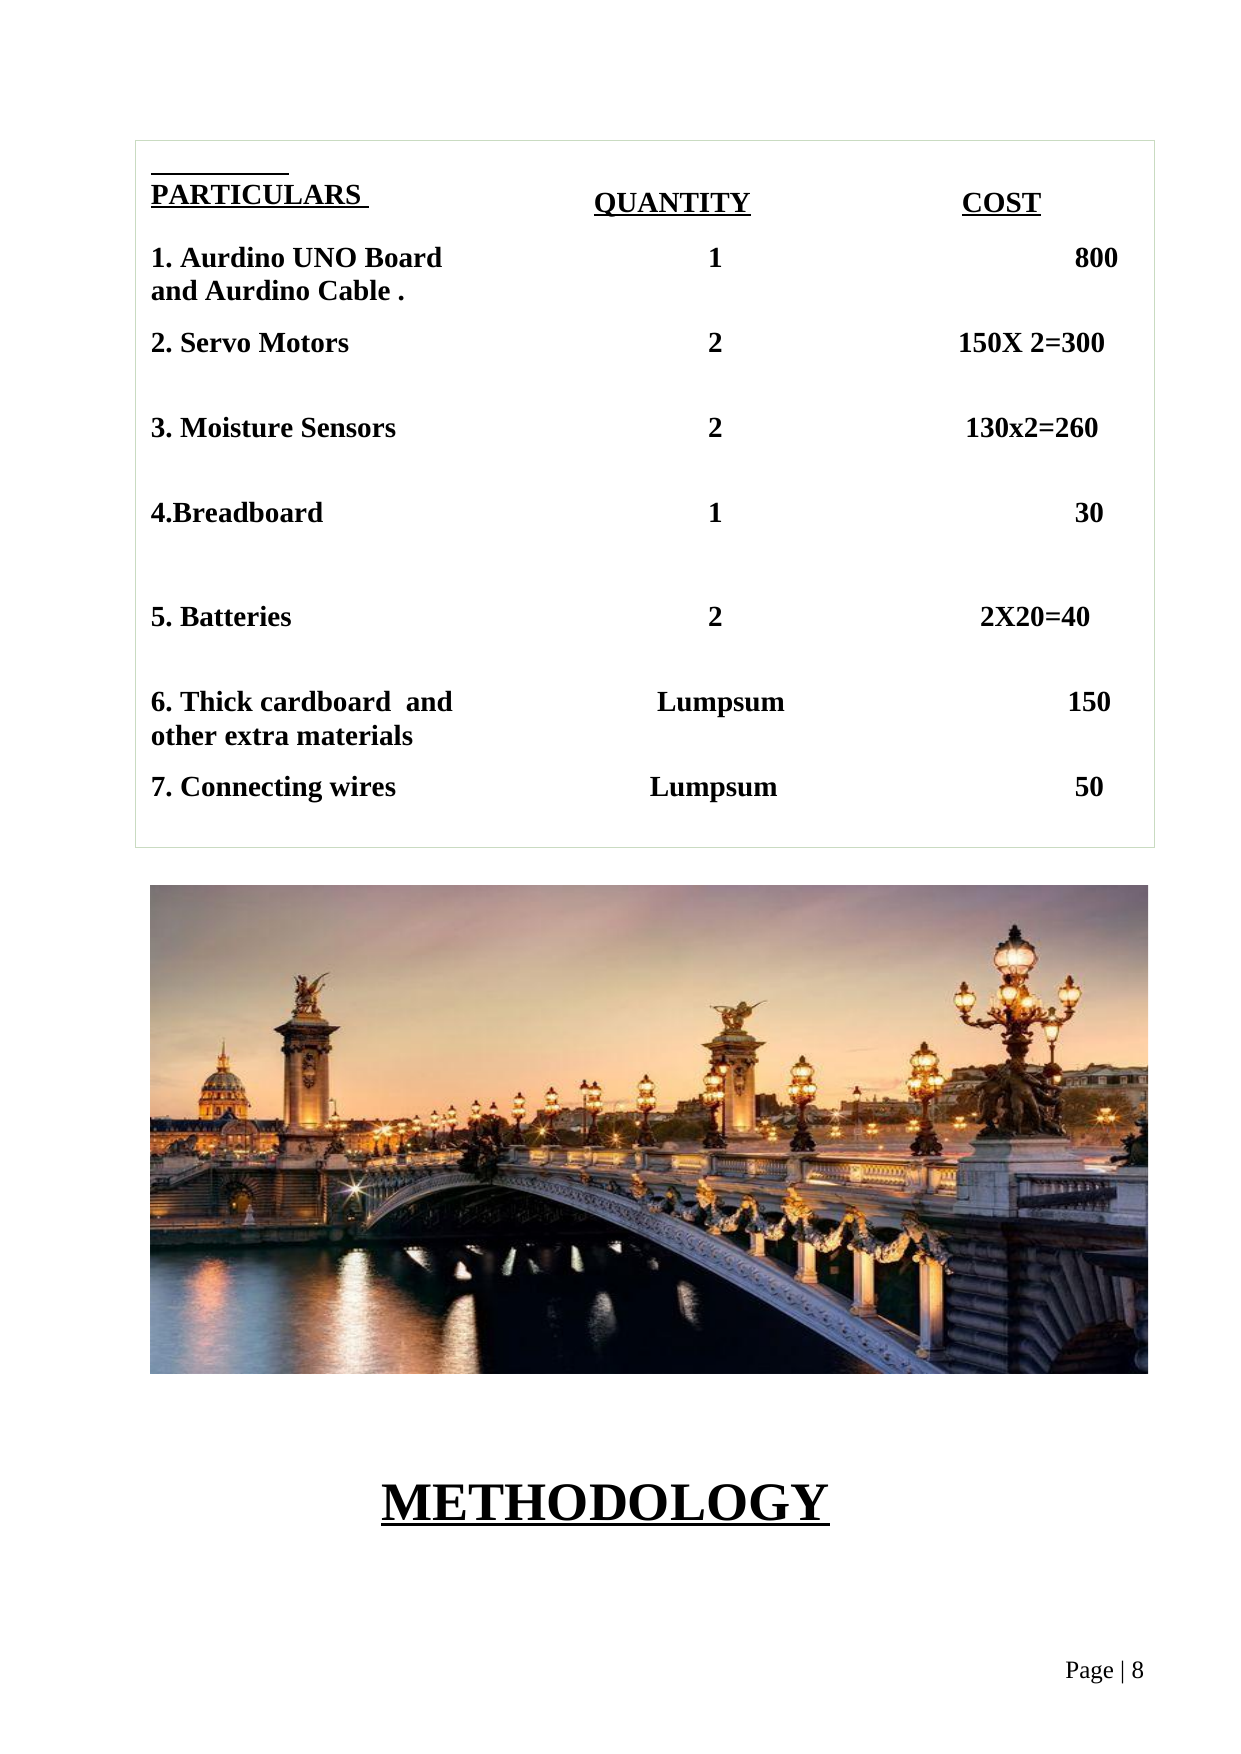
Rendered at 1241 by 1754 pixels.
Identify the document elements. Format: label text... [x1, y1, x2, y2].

text METHODOLOGY [150, 1469, 1144, 1532]
table_cell 1 [496, 488, 848, 592]
table_cell 150 [848, 677, 1154, 762]
table_cell 6. Thick cardboard and other extra materials [136, 677, 496, 762]
table_cell 1. Aurdino UNO Board and Aurdino Cable . [136, 232, 496, 317]
table_cell 4.Breadboard [136, 488, 496, 592]
table_cell Lumpsum [496, 677, 848, 762]
table_cell 50 [848, 762, 1154, 847]
table_cell Lumpsum [496, 762, 848, 847]
table_cell 2 [496, 592, 848, 677]
table_cell 2 [496, 318, 848, 403]
table_cell 2X20=40 [848, 592, 1154, 677]
table_cell 7. Connecting wires [136, 762, 496, 847]
table_header QUANTITY [496, 141, 848, 229]
table_cell 5. Batteries [136, 592, 496, 677]
table_cell 150X 2=300 [848, 318, 1154, 403]
table_cell 1 [496, 232, 848, 317]
table_cell 2. Servo Motors [136, 318, 496, 403]
table_header COST [848, 141, 1154, 229]
table_cell 800 [848, 232, 1154, 317]
table_cell 3. Moisture Sensors [136, 403, 496, 488]
table_cell 130x2=260 [848, 403, 1154, 488]
table_cell 30 [848, 488, 1154, 592]
picture [150, 885, 1149, 1374]
table_cell 2 [496, 403, 848, 488]
table_header PARTICULARS [136, 141, 496, 229]
